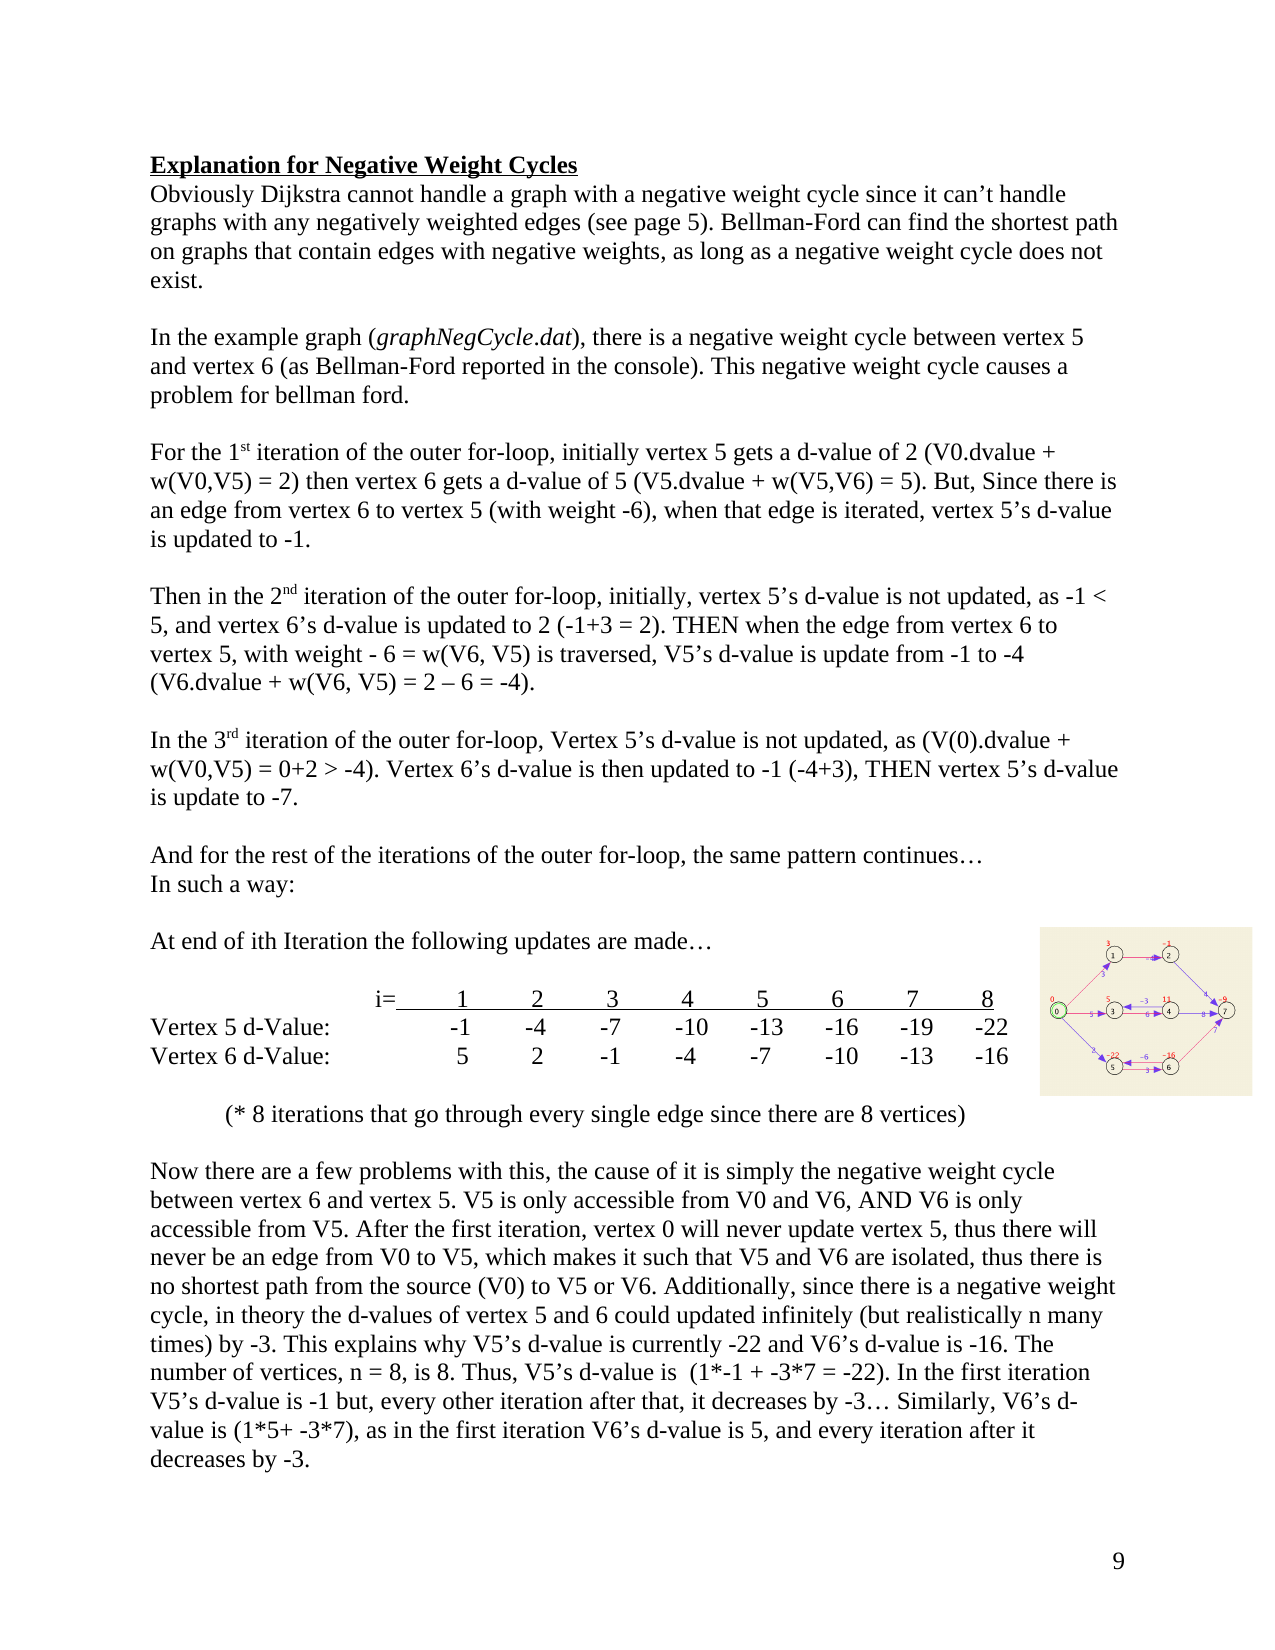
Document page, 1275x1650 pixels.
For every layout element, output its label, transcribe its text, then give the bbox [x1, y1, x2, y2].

text For the 1st iteration of the outer for-loop, initially vertex 5 gets a d-value of 2 (V0.dvalue + w(V0,V5) = 2) then vertex 6 gets a d-value of 5 (V5.dvalue + w(V5,V6) = 5). But, Since there is an edge from vertex 6 to vertex 5 (with weight -6), when that edge is iterated, vertex 5’s d-value is updated to -1. [150, 437, 1125, 552]
text i= 1 2 3 4 5 6 7 8 [150, 984, 1125, 1012]
text (* 8 iterations that go through every single edge since there are 8 vertices) [150, 1099, 1125, 1127]
text In the example graph (graphNegCycle.dat), there is a negative weight cycle between vertex 5 and vertex 6 (as Bellman-Ford reported in the console). This negative weight cycle causes a problem for bellman ford. [150, 322, 1125, 409]
text At end of ith Iteration the following updates are made… [150, 926, 1125, 955]
text In such a way: [150, 869, 1125, 897]
text Explanation for Negative Weight Cycles [150, 150, 1125, 179]
text Then in the 2nd iteration of the outer for-loop, initially, vertex 5’s d-value is not updated, as -1 < 5, and vertex 6’s d-value is updated to 2 (-1+3 = 2). THEN when the edge from vertex 6 to vertex 5, with weight - 6 = w(V6, V5) is traversed, V5’s d-value is update from -1 to -4 (V6.dvalue + w(V6, V5) = 2 – 6 = -4). [150, 581, 1125, 696]
text Vertex 6 d-Value: 5 2 -1 -4 -7 -10 -13 -16 [150, 1041, 1125, 1070]
text In the 3rd iteration of the outer for-loop, Vertex 5’s d-value is not updated, as (V(0).dvalue + w(V0,V5) = 0+2 > -4). Vertex 6’s d-value is then updated to -1 (-4+3), THEN vertex 5’s d-value is update to -7. [150, 725, 1125, 811]
text Vertex 5 d-Value: -1 -4 -7 -10 -13 -16 -19 -22 [150, 1012, 1125, 1041]
text And for the rest of the iterations of the outer for-loop, the same pattern continues… [150, 840, 1125, 869]
picture [1039, 927, 1253, 1096]
text Obviously Dijkstra cannot handle a graph with a negative weight cycle since it can’t handle graphs with any negatively weighted edges (see page 5). Bellman-Ford can find the shortest path on graphs that contain edges with negative weights, as long as a negative weight cycle does not exist. [150, 179, 1125, 294]
text Now there are a few problems with this, the cause of it is simply the negative weight cycle between vertex 6 and vertex 5. V5 is only accessible from V0 and V6, AND V6 is only accessible from V5. After the first iteration, vertex 0 will never update vertex 5, thus there will never be an edge from V0 to V5, which makes it such that V5 and V6 are isolated, thus there is no shortest path from the source (V0) to V5 or V6. Additionally, since there is a negative weight cycle, in theory the d-values of vertex 5 and 6 could updated infinitely (but realistically n many times) by -3. This explains why V5’s d-value is currently -22 and V6’s d-value is -16. The number of vertices, n = 8, is 8. Thus, V5’s d-value is (1*-1 + -3*7 = -22). In the first iteration V5’s d-value is -1 but, every other iteration after that, it decreases by -3… Similarly, V6’s d-value is (1*5+ -3*7), as in the first iteration V6’s d-value is 5, and every iteration after it decreases by -3. [150, 1156, 1125, 1472]
